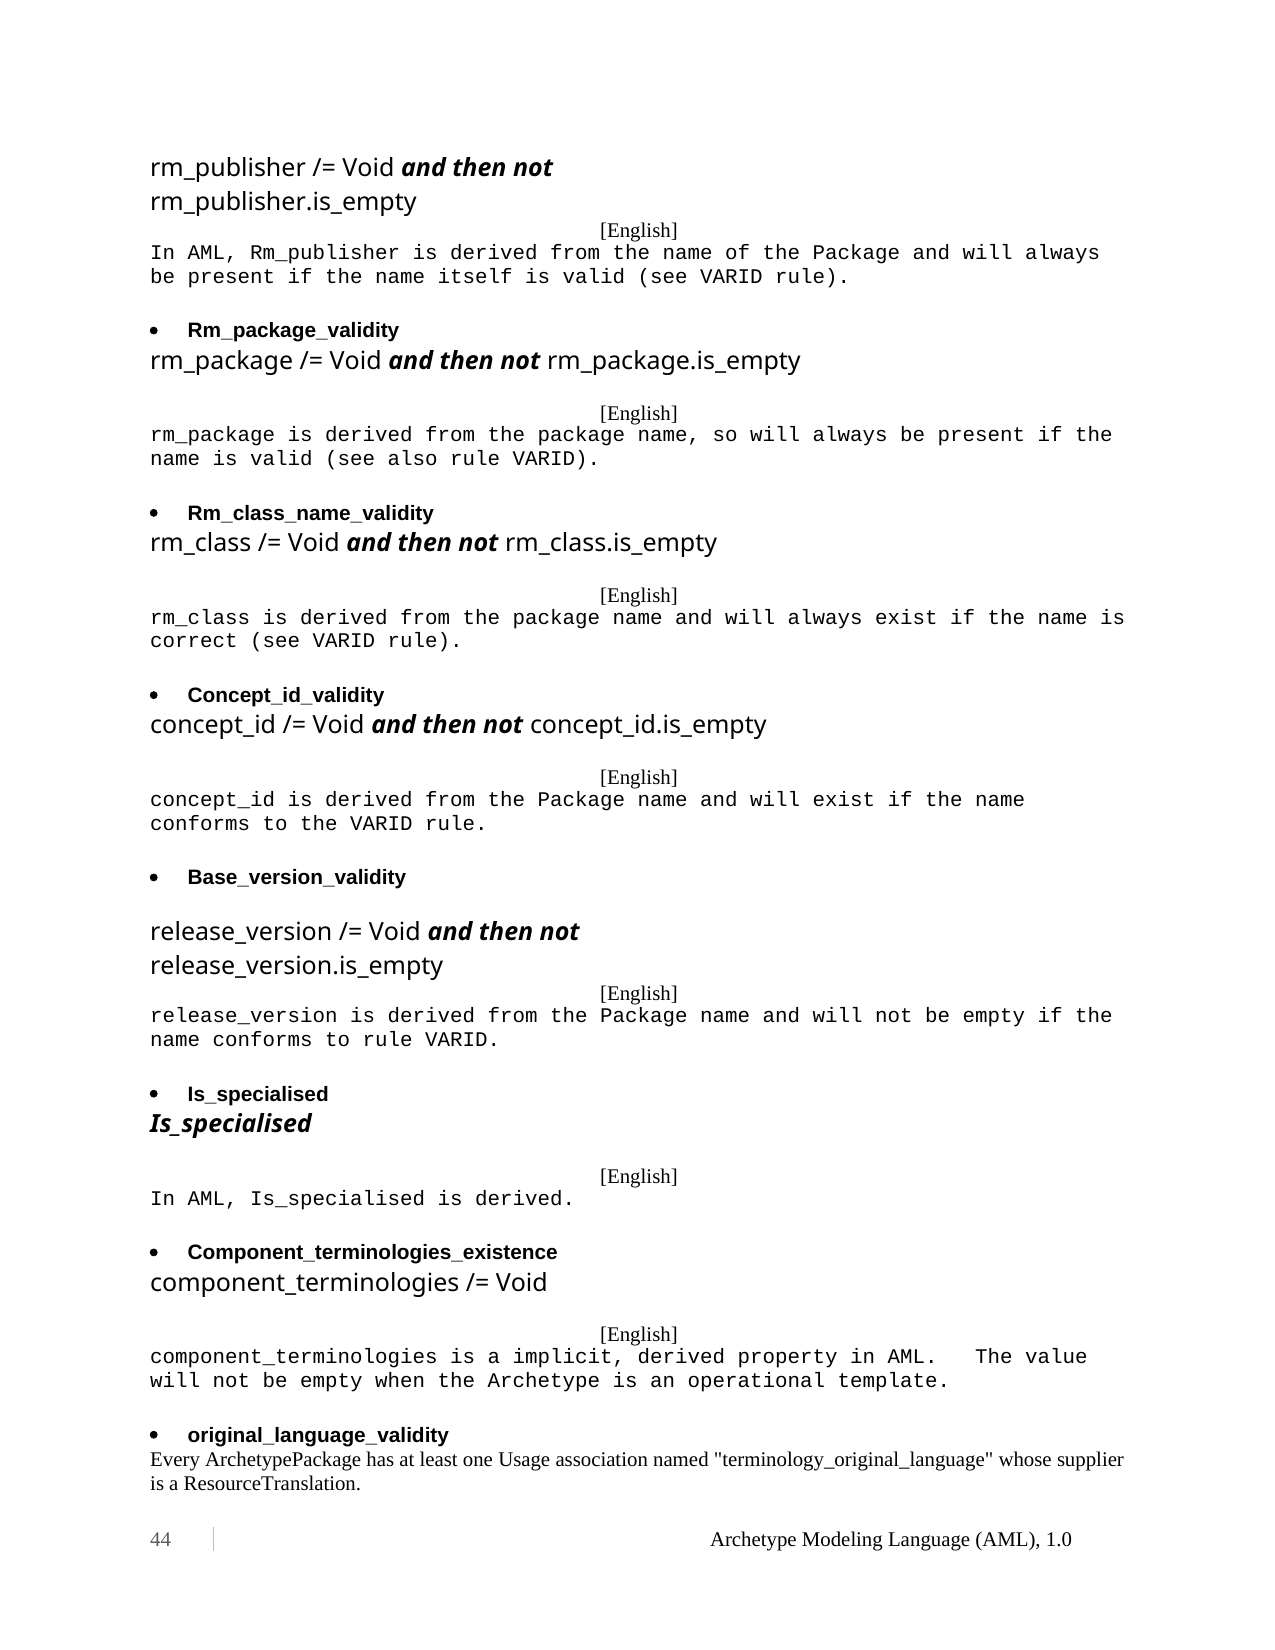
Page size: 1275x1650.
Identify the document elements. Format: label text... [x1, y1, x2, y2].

text In AML, Rm_publisher is derived from the name of the Package and will always be present if the name itself is valid (see VARID rule). [150, 242, 1125, 289]
list Component_terminologies_existence [150, 1240, 1125, 1264]
text concept_id /= Void and then not concept_id.is_empty [150, 707, 1125, 741]
text rm_package is derived from the package name, so will always be present if the name is valid (see also rule VARID). [150, 424, 1125, 472]
list Is_specialised [150, 1081, 1125, 1106]
list original_language_validity [150, 1422, 1125, 1446]
text component_terminologies /= Void [150, 1264, 1125, 1298]
text Is_specialised [150, 1106, 1125, 1139]
text rm_class /= Void and then not rm_class.is_empty [150, 524, 1125, 559]
text release_version /= Void and then not [150, 913, 1125, 947]
list Rm_package_validity [150, 318, 1125, 342]
text [English] [525, 218, 1125, 242]
text rm_publisher /= Void and then not [150, 150, 1125, 184]
text [English] [525, 981, 1125, 1005]
list Base_version_validity [150, 865, 1125, 889]
text [English] [525, 583, 1125, 607]
text release_version is derived from the Package name and will not be empty if the name conforms to rule VARID. [150, 1005, 1125, 1053]
list Rm_class_name_validity [150, 501, 1125, 524]
text rm_class is derived from the package name and will always exist if the name is correct (see VARID rule). [150, 607, 1125, 654]
list Concept_id_validity [150, 683, 1125, 707]
text component_terminologies is a implicit, derived property in AML. The value will not be empty when the Archetype is an operational template. [150, 1346, 1125, 1394]
text rm_publisher.is_empty [150, 184, 1125, 218]
text release_version.is_empty [150, 947, 1125, 981]
text Every ArchetypePackage has at least one Usage association named "terminology_original_language" whose supplier is a ResourceTranslation. [150, 1446, 1125, 1494]
text rm_package /= Void and then not rm_package.is_empty [150, 342, 1125, 376]
text In AML, Is_specialised is derived. [150, 1188, 1125, 1211]
text [English] [525, 765, 1125, 789]
text [English] [525, 1164, 1125, 1188]
text concept_id is derived from the Package name and will exist if the name conforms to the VARID rule. [150, 789, 1125, 836]
text [English] [525, 1322, 1125, 1346]
text [English] [525, 400, 1125, 424]
